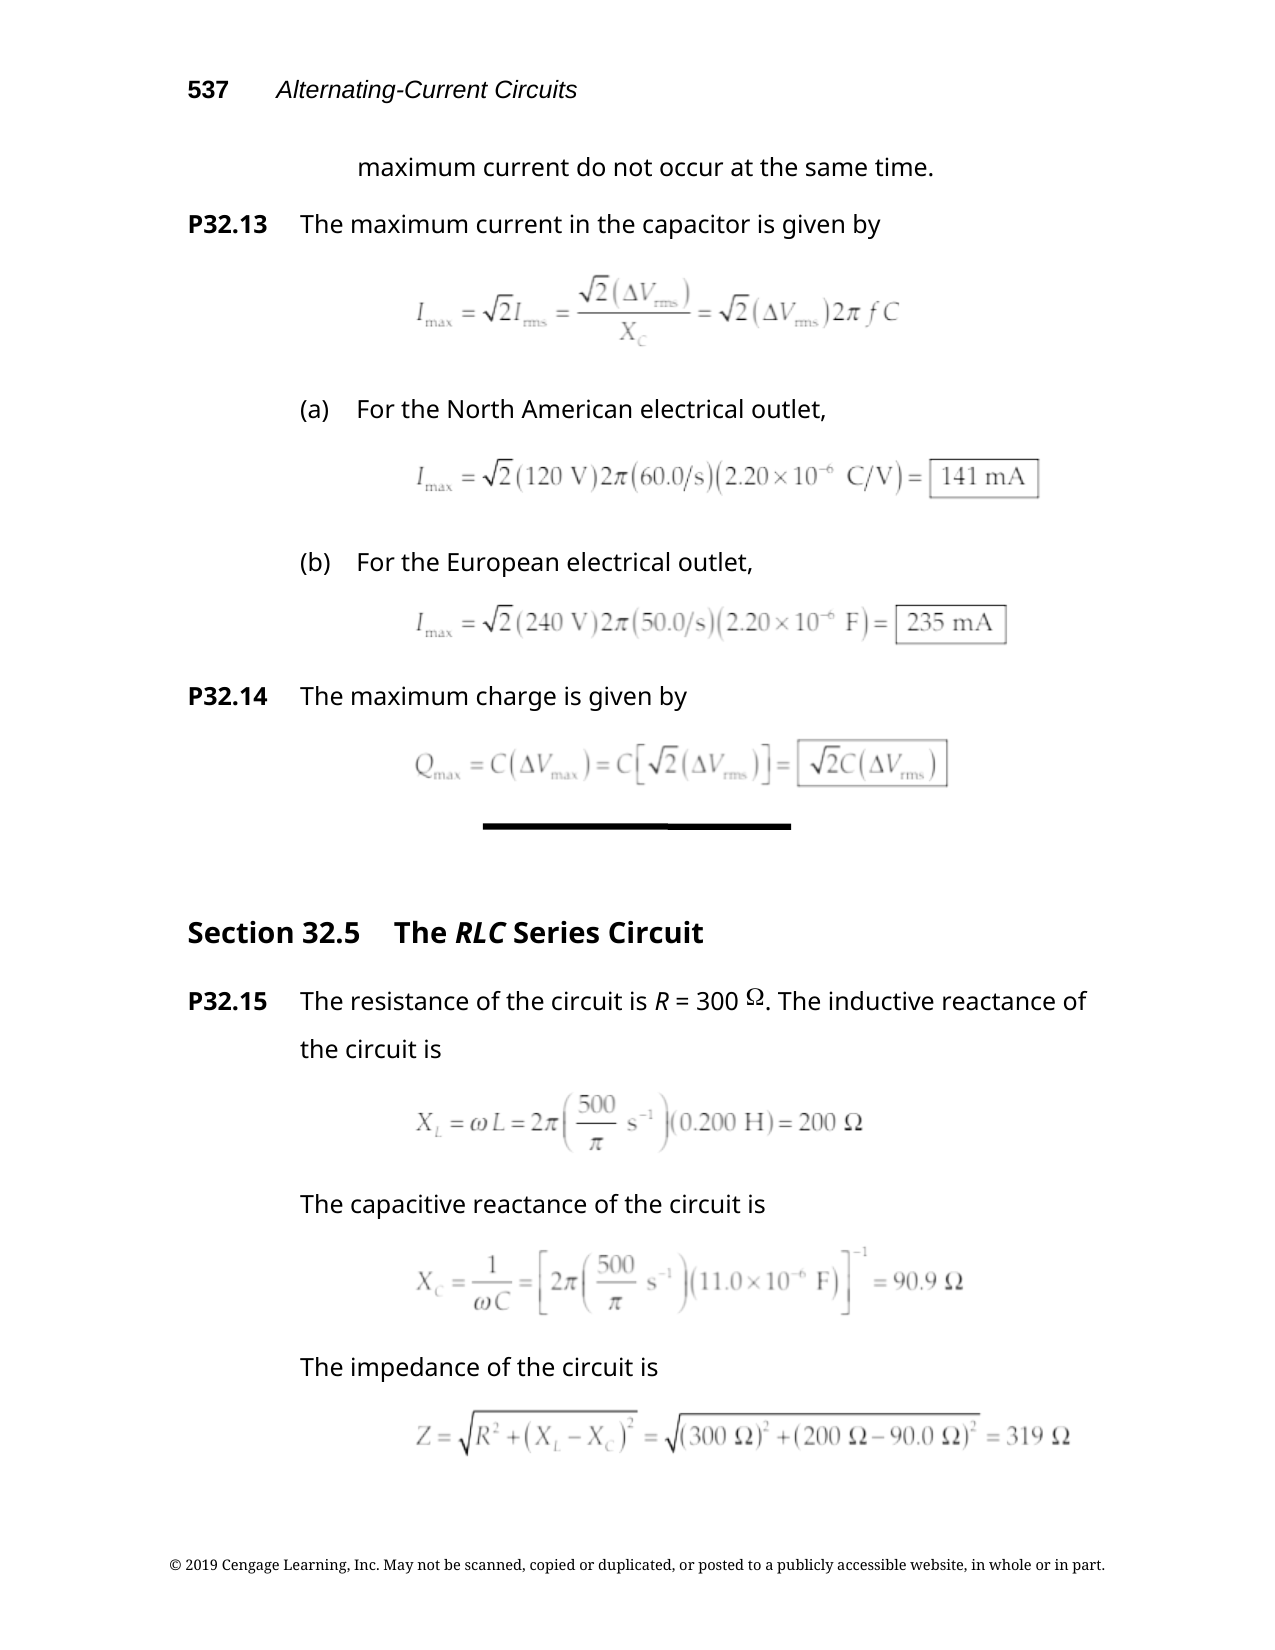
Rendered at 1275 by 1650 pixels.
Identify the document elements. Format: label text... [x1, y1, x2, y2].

text P32.15 The resistance of the circuit is R = 300 . The inductive reactance of the circuit is [187, 984, 1087, 1066]
text P32.13 The maximum current in the capacitor is given by [187, 207, 1087, 241]
text Section 32.5 The RLC Series Circuit [187, 912, 1087, 952]
text (a) For the North American electrical outlet, [187, 391, 1087, 426]
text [187, 150, 1087, 184]
text The capacitive reactance of the circuit is [187, 1186, 1087, 1221]
text P32.14 The maximum charge is given by [187, 679, 1087, 713]
text (b) For the European electrical outlet, [187, 545, 1087, 579]
text The impedance of the circuit is [187, 1350, 1087, 1384]
